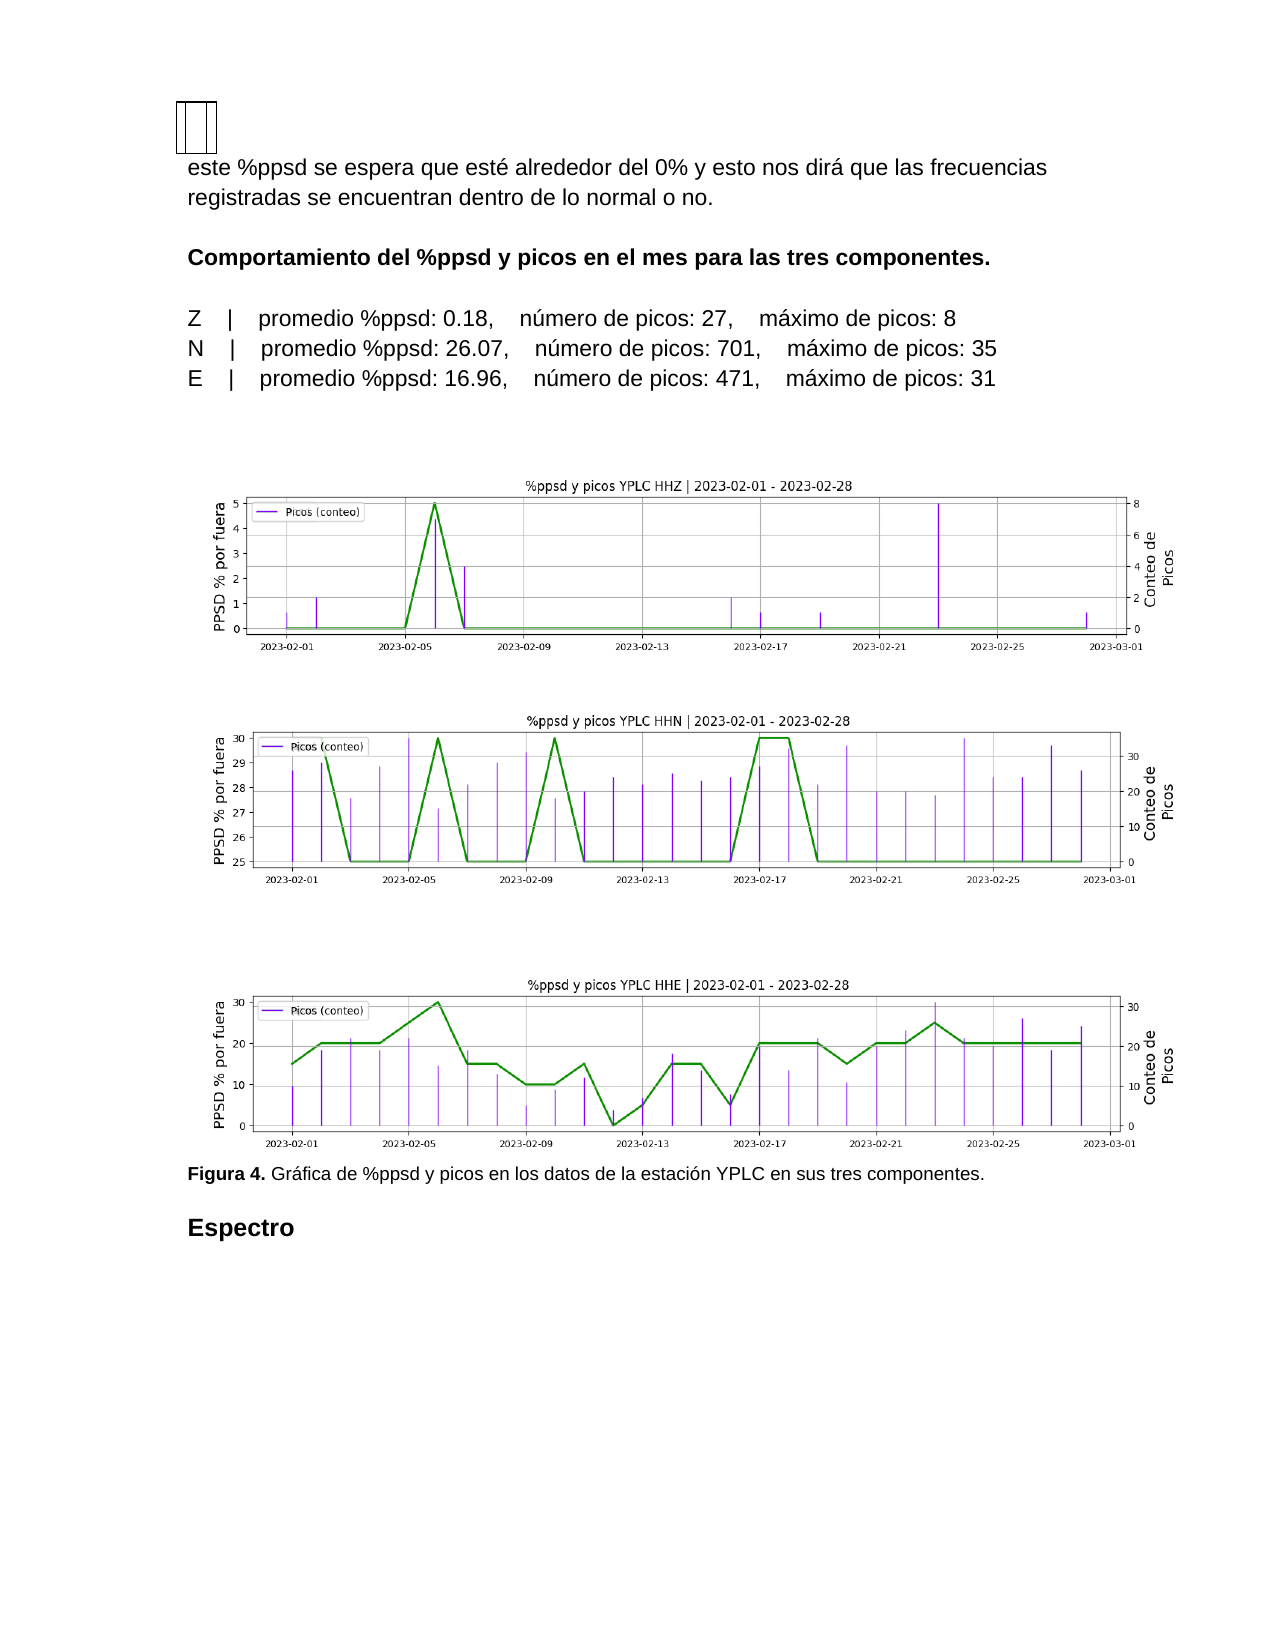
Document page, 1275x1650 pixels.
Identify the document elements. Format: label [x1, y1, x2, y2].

picture [206, 926, 1182, 1156]
picture [206, 425, 1182, 659]
text [187, 153, 1087, 1341]
picture [206, 662, 1182, 892]
